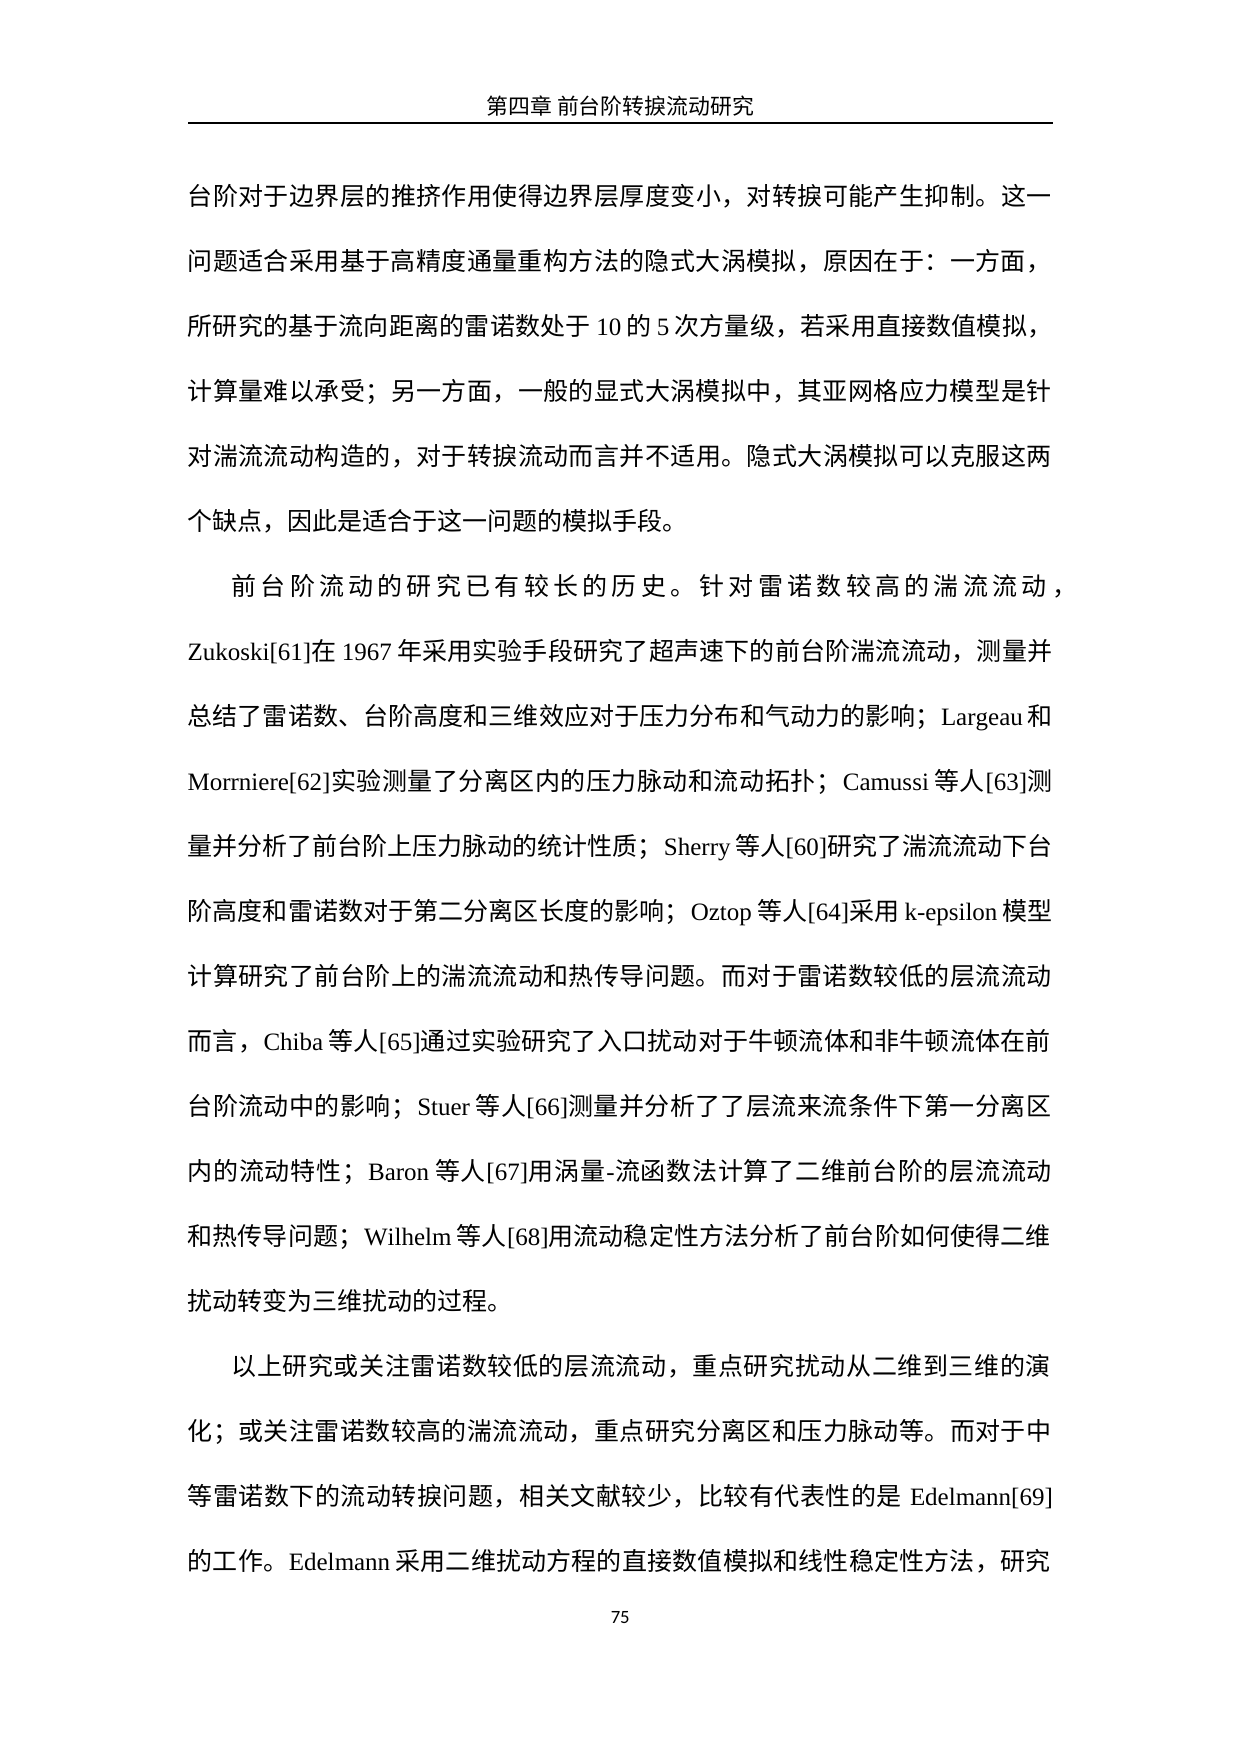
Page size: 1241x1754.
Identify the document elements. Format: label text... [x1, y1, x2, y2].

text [187, 1332, 1053, 1592]
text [187, 162, 1053, 552]
text 前台阶流动的研究已有较长的历史。针对雷诺数较高的湍流流动，Zukoski[61]在1967年采用实验手段研究了超声速下的前台阶湍流流动，测量并总结了雷诺数、台阶高度和三维效应对于压力分布和气动力的影响；Largeau和Morrniere[62]实验测量了分离区内的压力脉动和流动拓扑；Camussi等人[63]测量并分析了前台阶上压力脉动的统计性质；Sherry等人[60]研究了湍流流动下台阶高度和雷诺数对于第二分离区长度的影响；Oztop等人[64]采用k-epsilon模型计算研究了前台阶上的湍流流动和热传导问题。而对于雷诺数较低的层流流动而言，Chiba等人[65]通过实验研究了入口扰动对于牛顿流体和非牛顿流体在前台阶流动中的影响；Stuer等人[66]测量并分析了了层流来流条件下第一分离区内的流动特性；Baron等人[67]用涡量-流函数法计算了二维前台阶的层流流动和热传导问题；Wilhelm等人[68]用流动稳定性方法分析了前台阶如何使得二维扰动转变为三维扰动的过程。 [187, 552, 1053, 1332]
